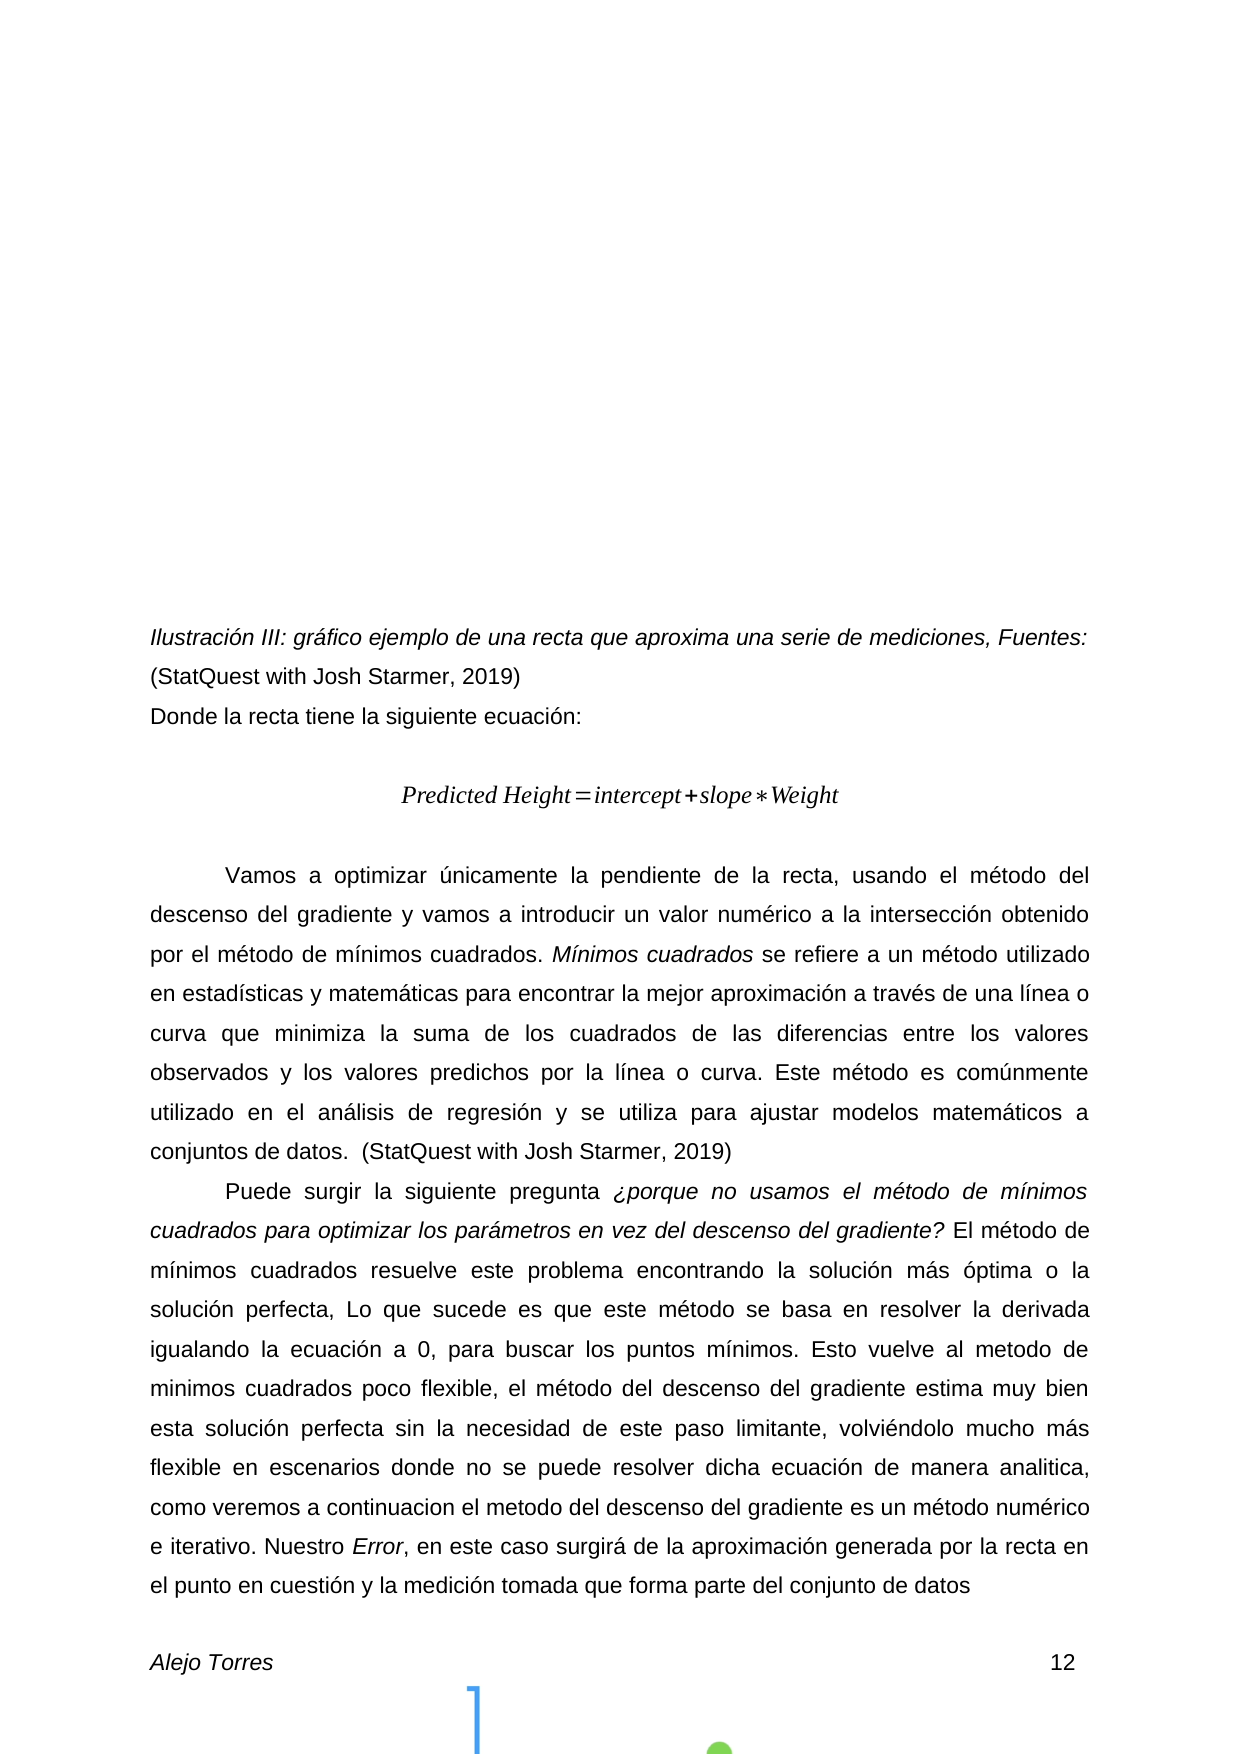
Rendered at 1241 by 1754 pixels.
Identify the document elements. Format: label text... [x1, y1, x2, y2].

text Puede surgir la siguiente pregunta ¿porque no usamos el método de mínimos cuadrados para optimizar los parámetros en vez del descenso del gradiente? El método de mínimos cuadrados resuelve este problema encontrando la solución más óptima o la solución perfecta, Lo que sucede es que este método se basa en resolver la derivada igualando la ecuación a 0, para buscar los puntos mínimos. Esto vuelve al metodo de minimos cuadrados poco flexible, el método del descenso del gradiente estima muy bien esta solución perfecta sin la necesidad de este paso limitante, volviéndolo mucho más flexible en escenarios donde no se puede resolver dicha ecuación de manera analitica, como veremos a continuacion el metodo del descenso del gradiente es un método numérico e iterativo. Nuestro Error, en este caso surgirá de la aproximación generada por la recta en el punto en cuestión y la medición tomada que forma parte del conjunto de datos [150, 1178, 1090, 1599]
text Ilustración III: gráfico ejemplo de una recta que aproxima una serie de mediciones, Fuentes: (StatQuest with Josh Starmer, 2019) [150, 624, 1090, 689]
text Vamos a optimizar únicamente la pendiente de la recta, usando el método del descenso del gradiente y vamos a introducir un valor numérico a la intersección obtenido por el método de mínimos cuadrados. Mínimos cuadrados se refiere a un método utilizado en estadísticas y matemáticas para encontrar la mejor aproximación a través de una línea o curva que minimiza la suma de los cuadrados de las diferencias entre los valores observados y los valores predichos por la línea o curva. Este método es comúnmente utilizado en el análisis de regresión y se utiliza para ajustar modelos matemáticos a conjuntos de datos. (StatQuest with Josh Starmer, 2019) [150, 862, 1090, 1164]
picture [348, 1649, 892, 1754]
text Donde la recta tiene la siguiente ecuación: [150, 703, 1090, 729]
